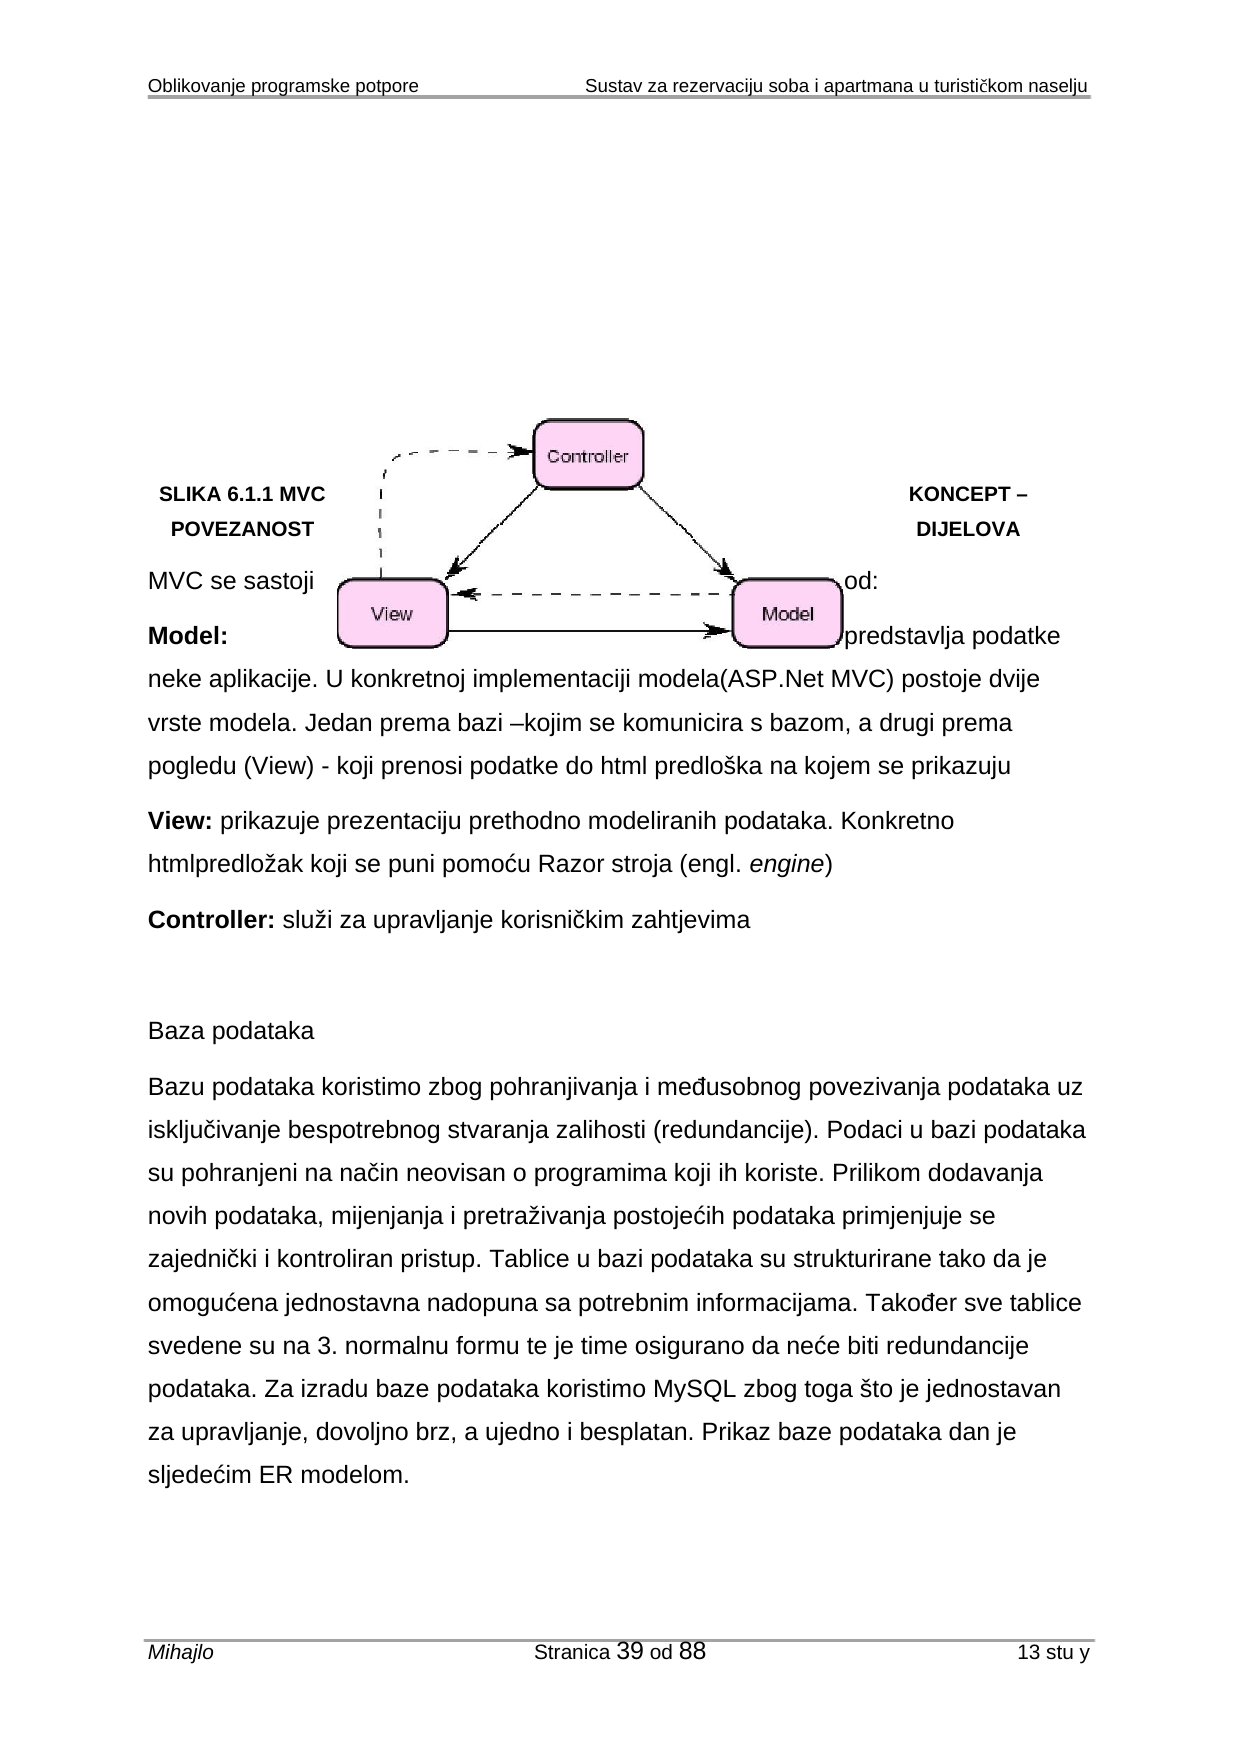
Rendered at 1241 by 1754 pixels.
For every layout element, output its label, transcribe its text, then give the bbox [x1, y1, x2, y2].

text Slika 6.1.1 MVC koncept –povezanost dijelova [844, 481, 1093, 541]
text Model: predstavlja podatke neke aplikacije. U konkretnoj implementaciji modela(ASP.Net MVC) postoje dvije vrste modela. Jedan prema bazi –kojim se komunicira s bazom, a drugi prema pogledu (View) - koji prenosi podatke do html predloška na kojem se prikazuju [148, 621, 1093, 779]
text MVC se sastoji od: [148, 566, 337, 594]
text Baza podataka [148, 1016, 1093, 1045]
text Controller: služi za upravljanje korisničkim zahtjevima [148, 905, 1093, 934]
picture [147, 95, 1092, 99]
text Slika 6.1.1 MVC koncept –povezanost dijelova [148, 481, 337, 541]
text View: prikazuje prezentaciju prethodno modeliranih podataka. Konkretno htmlpredložak koji se puni pomoću Razor stroja (engl. engine) [148, 806, 1093, 878]
picture [337, 418, 844, 649]
text Bazu podataka koristimo zbog pohranjivanja i međusobnog povezivanja podataka uz isključivanje bespotrebnog stvaranja zalihosti (redundancije). Podaci u bazi podataka su pohranjeni na način neovisan o programima koji ih koriste. Prilikom dodavanja novih podataka, mijenjanja i pretraživanja postojećih podataka primjenjuje se zajednički i kontroliran pristup. Tablice u bazi podataka su strukturirane tako da je omogućena jednostavna nadopuna sa potrebnim informacijama. Također sve tablice svedene su na 3. normalnu formu te je time osigurano da neće biti redundancije podataka. Za izradu baze podataka koristimo MySQL zbog toga što je jednostavan za upravljanje, dovoljno brz, a ujedno i besplatan. Prikaz baze podataka dan je sljedećim ER modelom. [148, 1072, 1093, 1489]
text MVC se sastoji od: [844, 566, 1093, 594]
